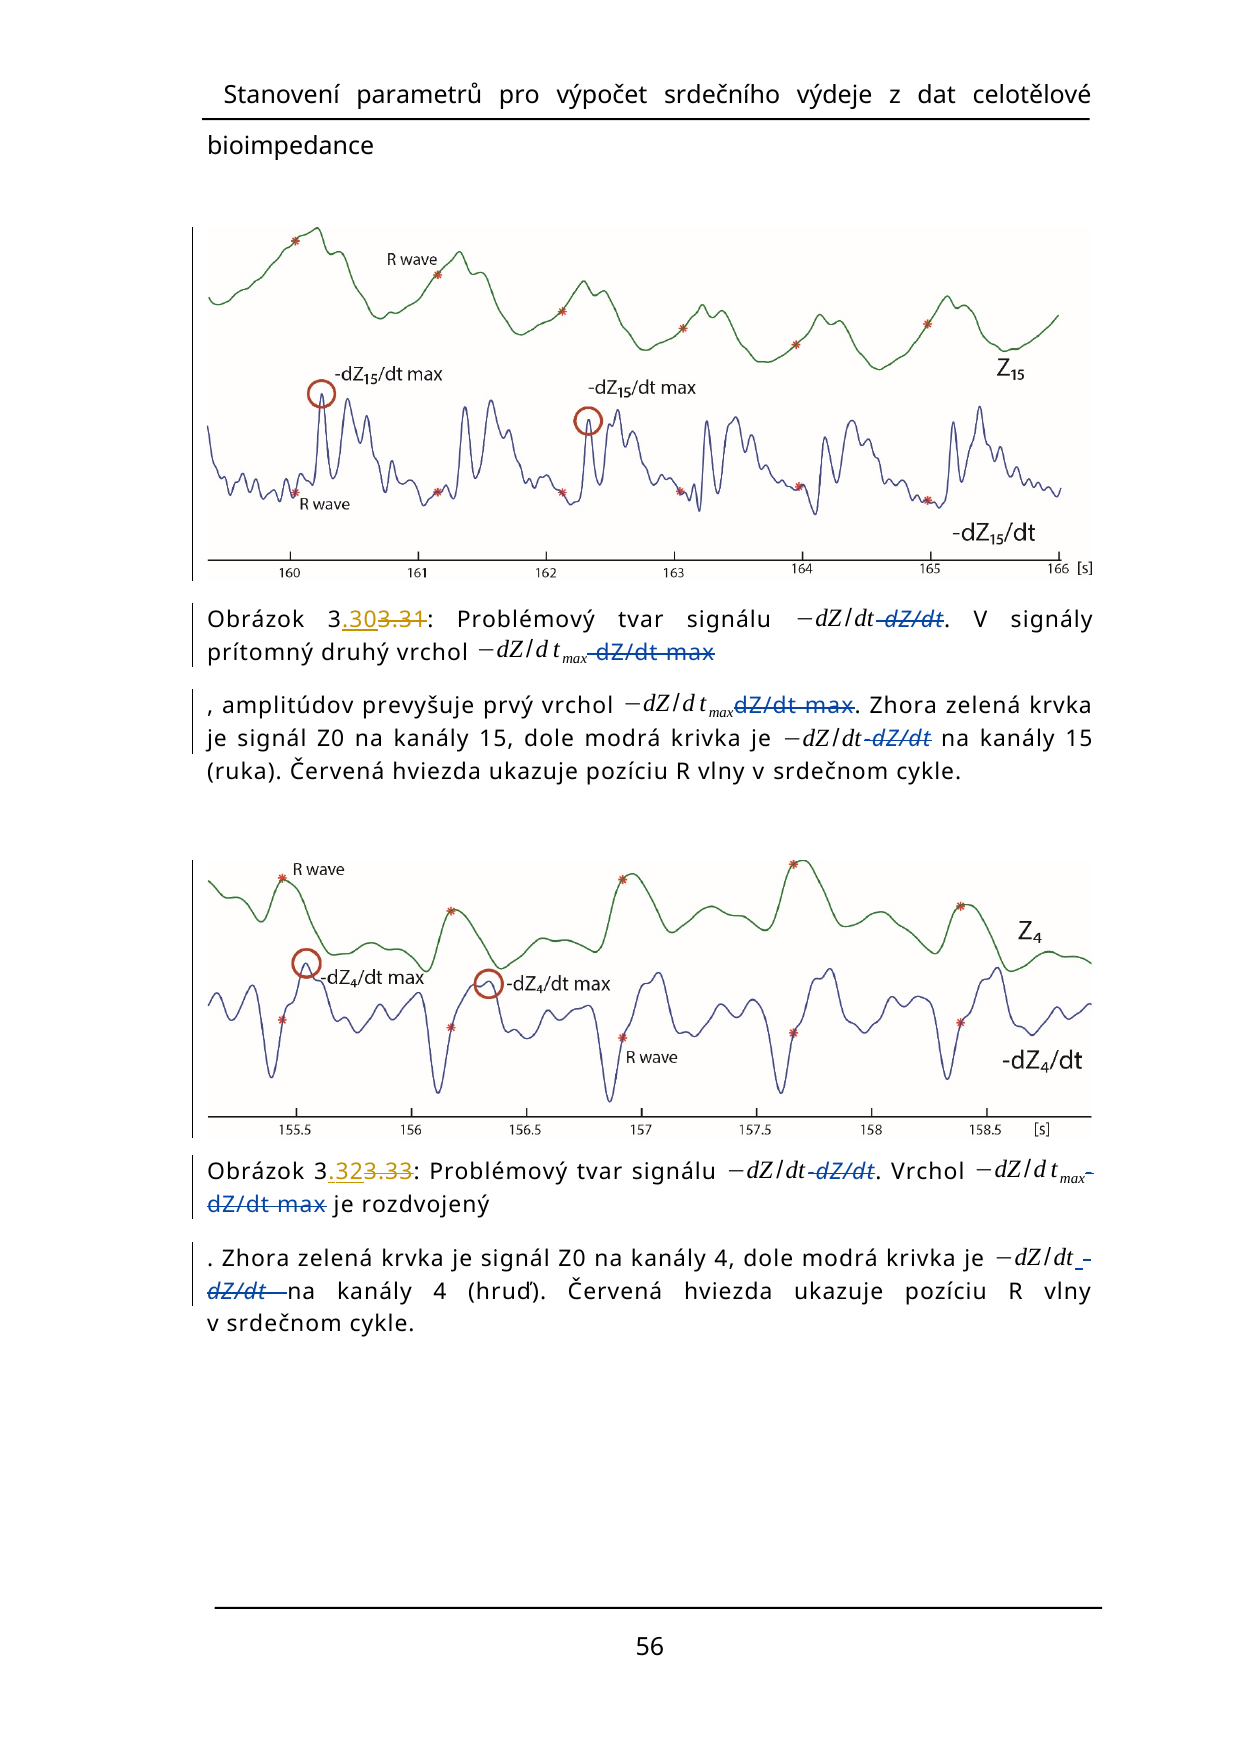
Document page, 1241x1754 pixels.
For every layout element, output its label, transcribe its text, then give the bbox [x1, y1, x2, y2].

text Obrázok 3: Problémový tvar signálu . V signály prítomný druhý vrchol [207, 603, 1092, 667]
picture [207, 860, 1092, 1139]
text . Zhora zelená krvka je signál Z0 na kanály 4, dole modrá krivka je na kanály 4 (hruď). Červená hviezda ukazuje pozíciu R vlny v srdečnom cykle. [207, 1242, 1092, 1339]
text , amplitúdov prevyšuje prvý vrchol . Zhora zelená krvka je signál Z0 na kanály 15, dole modrá krivka je na kanály 15 (ruka). Červená hviezda ukazuje pozíciu R vlny v srdečnom cykle. [207, 689, 1092, 786]
picture [206, 227, 1093, 581]
text Obrázok 3: Problémový tvar signálu . Vrchol je rozdvojený [207, 1155, 1092, 1219]
